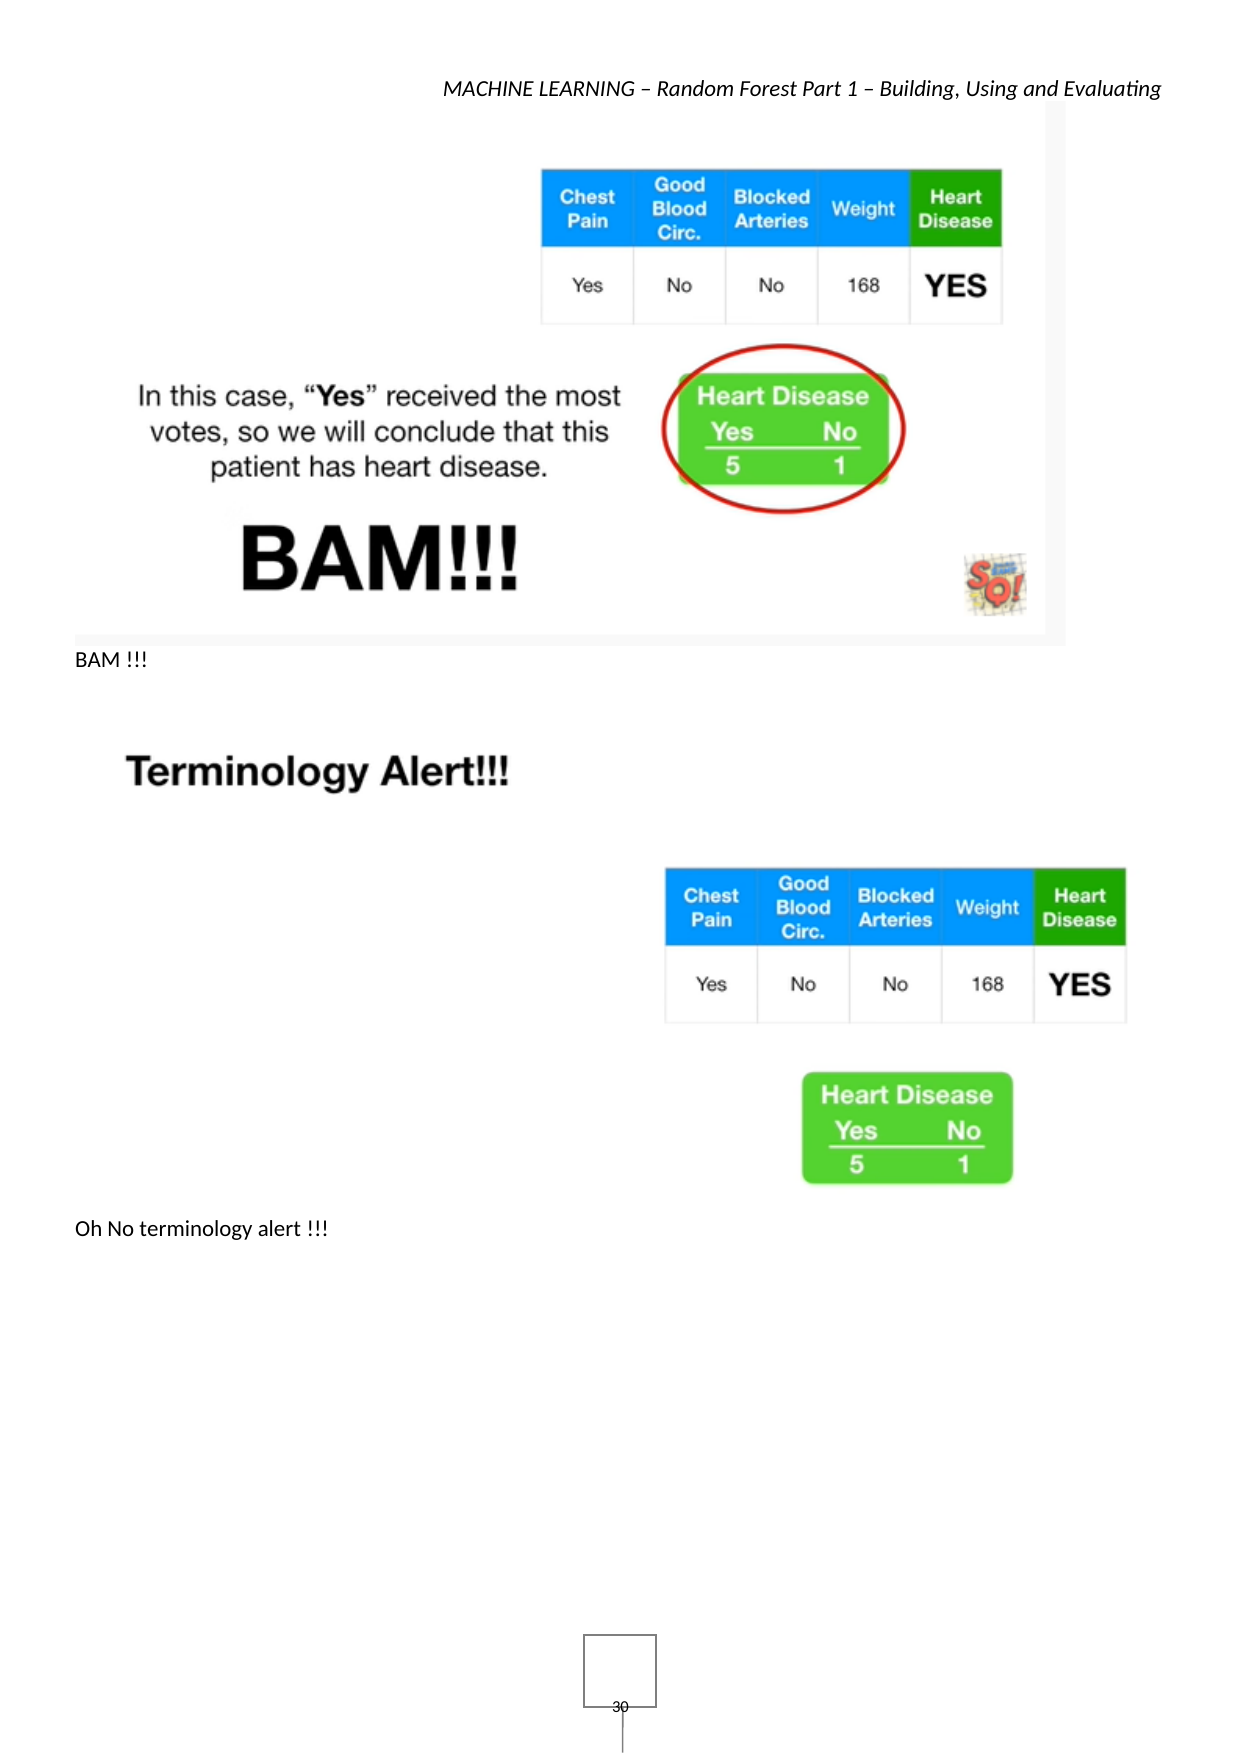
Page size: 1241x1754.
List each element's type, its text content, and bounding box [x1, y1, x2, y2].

picture [75, 101, 1066, 646]
picture [75, 701, 1162, 1215]
text Oh No terminology alert !!! [75, 1214, 1165, 1242]
text BAM !!! [75, 646, 1165, 674]
